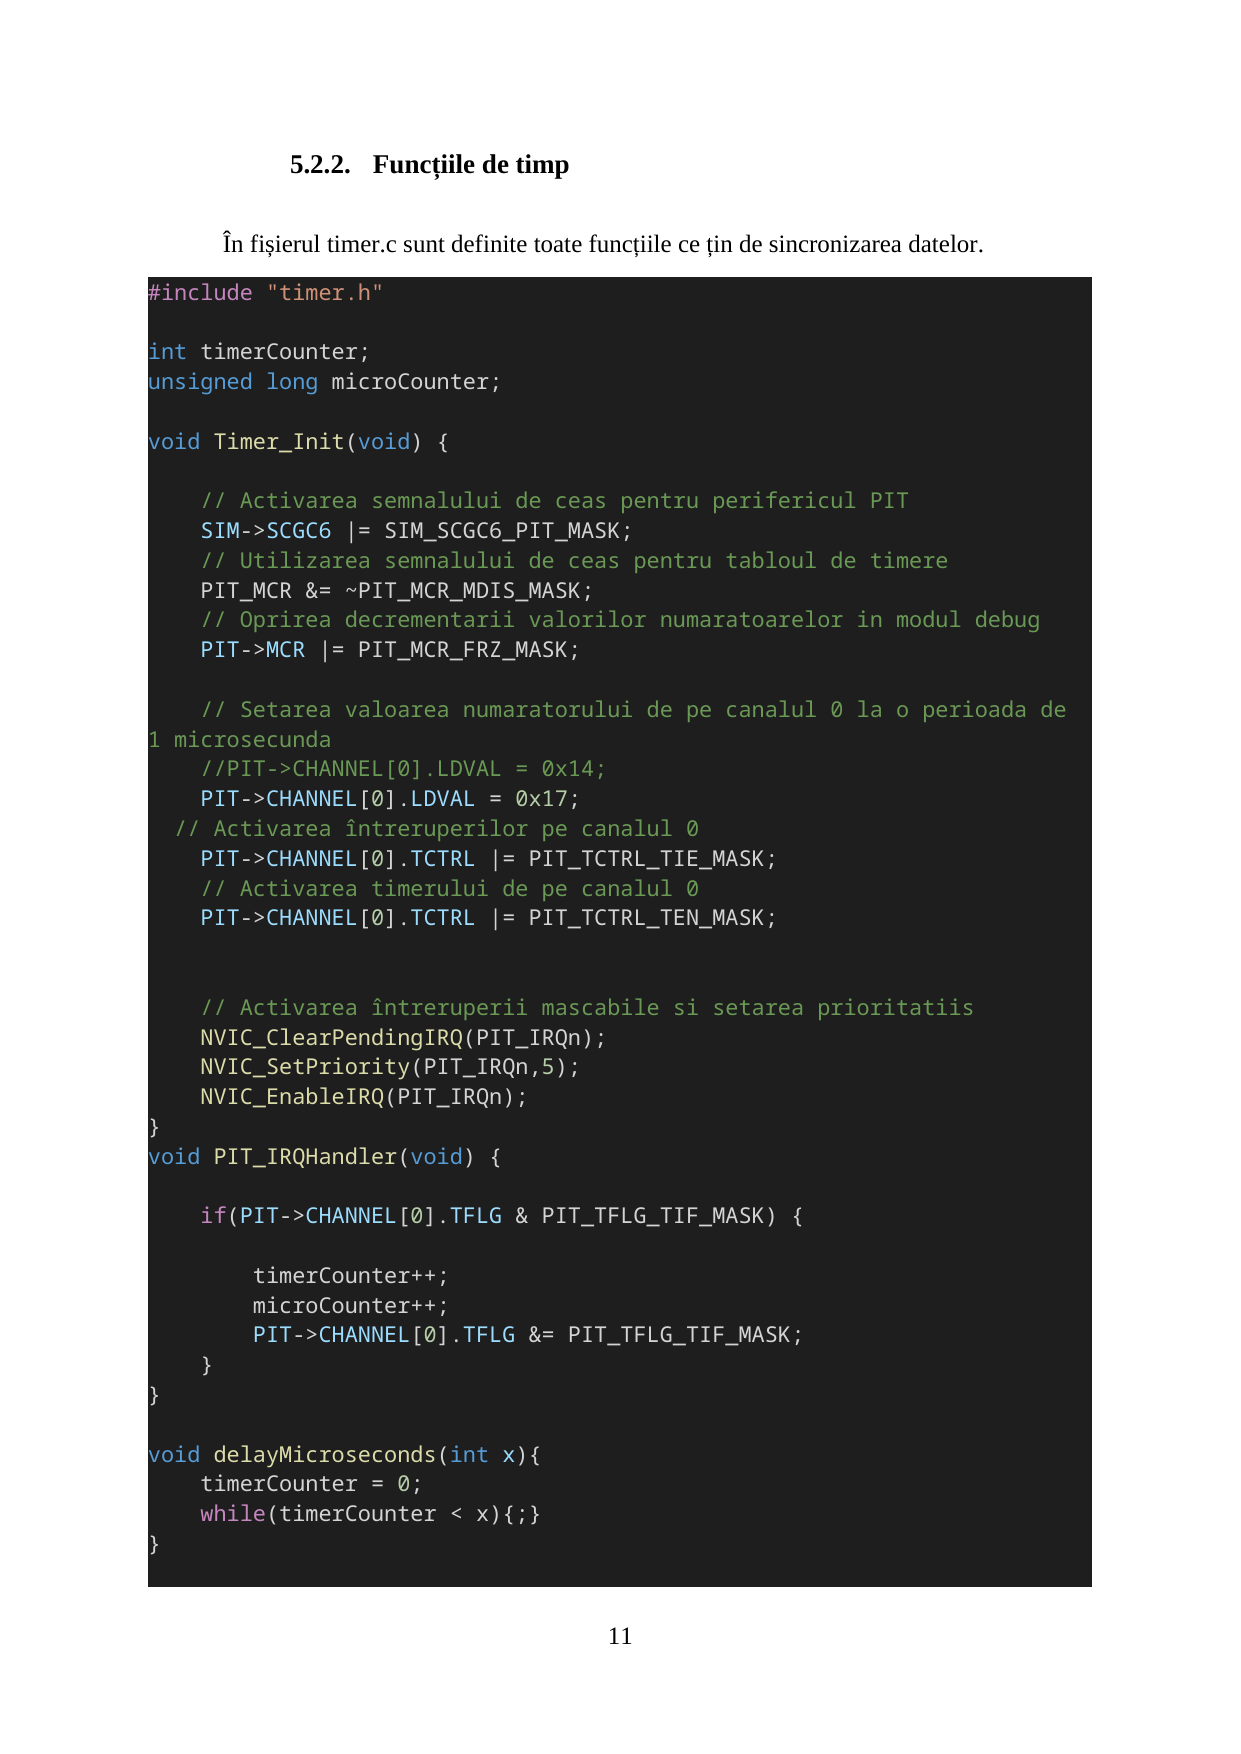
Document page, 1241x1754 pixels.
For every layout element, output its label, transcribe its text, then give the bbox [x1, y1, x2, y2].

text if(PIT->CHANNEL[0].TFLG & PIT_TFLG_TIF_MASK) { [148, 1200, 1092, 1230]
text void PIT_IRQHandler(void) { [148, 1141, 1092, 1170]
text PIT->CHANNEL[0].TCTRL |= PIT_TCTRL_TIE_MASK; [148, 843, 1092, 872]
text NVIC_SetPriority(PIT_IRQn,5); [148, 1051, 1092, 1081]
text NVIC_ClearPendingIRQ(PIT_IRQn); [148, 1021, 1092, 1051]
text } [148, 1111, 1092, 1141]
text #include "timer.h" [148, 277, 1092, 306]
text PIT->CHANNEL[0].TCTRL |= PIT_TCTRL_TEN_MASK; [148, 902, 1092, 932]
text void Timer_Init(void) { [148, 426, 1092, 455]
subtitle Funcțiile de timp [260, 148, 1092, 179]
text PIT->CHANNEL[0].LDVAL = 0x17; [148, 783, 1092, 813]
text // Utilizarea semnalului de ceas pentru tabloul de timere [148, 545, 1092, 574]
text //PIT->CHANNEL[0].LDVAL = 0x14; [148, 753, 1092, 783]
text while(timerCounter < x){;} [148, 1498, 1092, 1528]
text microCounter++; [148, 1289, 1092, 1319]
text timerCounter++; [148, 1260, 1092, 1289]
text // Oprirea decrementarii valorilor numaratoarelor in modul debug [148, 604, 1092, 634]
text PIT_MCR &= ~PIT_MCR_MDIS_MASK; [148, 574, 1092, 604]
text void delayMicroseconds(int x){ [148, 1438, 1092, 1468]
text // Activarea întreruperii mascabile si setarea prioritatiis [148, 992, 1092, 1021]
text // Activarea timerului de pe canalul 0 [148, 872, 1092, 902]
text // Activarea semnalului de ceas pentru perifericul PIT [148, 485, 1092, 515]
text } [148, 1379, 1092, 1409]
text // Activarea întreruperilor pe canalul 0 [148, 813, 1092, 843]
text În fișierul timer.c sunt definite toate funcțiile ce țin de sincronizarea datelor. [148, 229, 1092, 258]
text PIT->MCR |= PIT_MCR_FRZ_MASK; [148, 634, 1092, 664]
text } [148, 1528, 1092, 1558]
text PIT->CHANNEL[0].TFLG &= PIT_TFLG_TIF_MASK; [148, 1319, 1092, 1349]
text SIM->SCGC6 |= SIM_SCGC6_PIT_MASK; [148, 515, 1092, 545]
text unsigned long microCounter; [148, 366, 1092, 396]
text } [148, 1349, 1092, 1379]
text NVIC_EnableIRQ(PIT_IRQn); [148, 1081, 1092, 1111]
text // Setarea valoarea numaratorului de pe canalul 0 la o perioada de 1 microsecunda [148, 694, 1092, 753]
text timerCounter = 0; [148, 1468, 1092, 1498]
text int timerCounter; [148, 336, 1092, 366]
